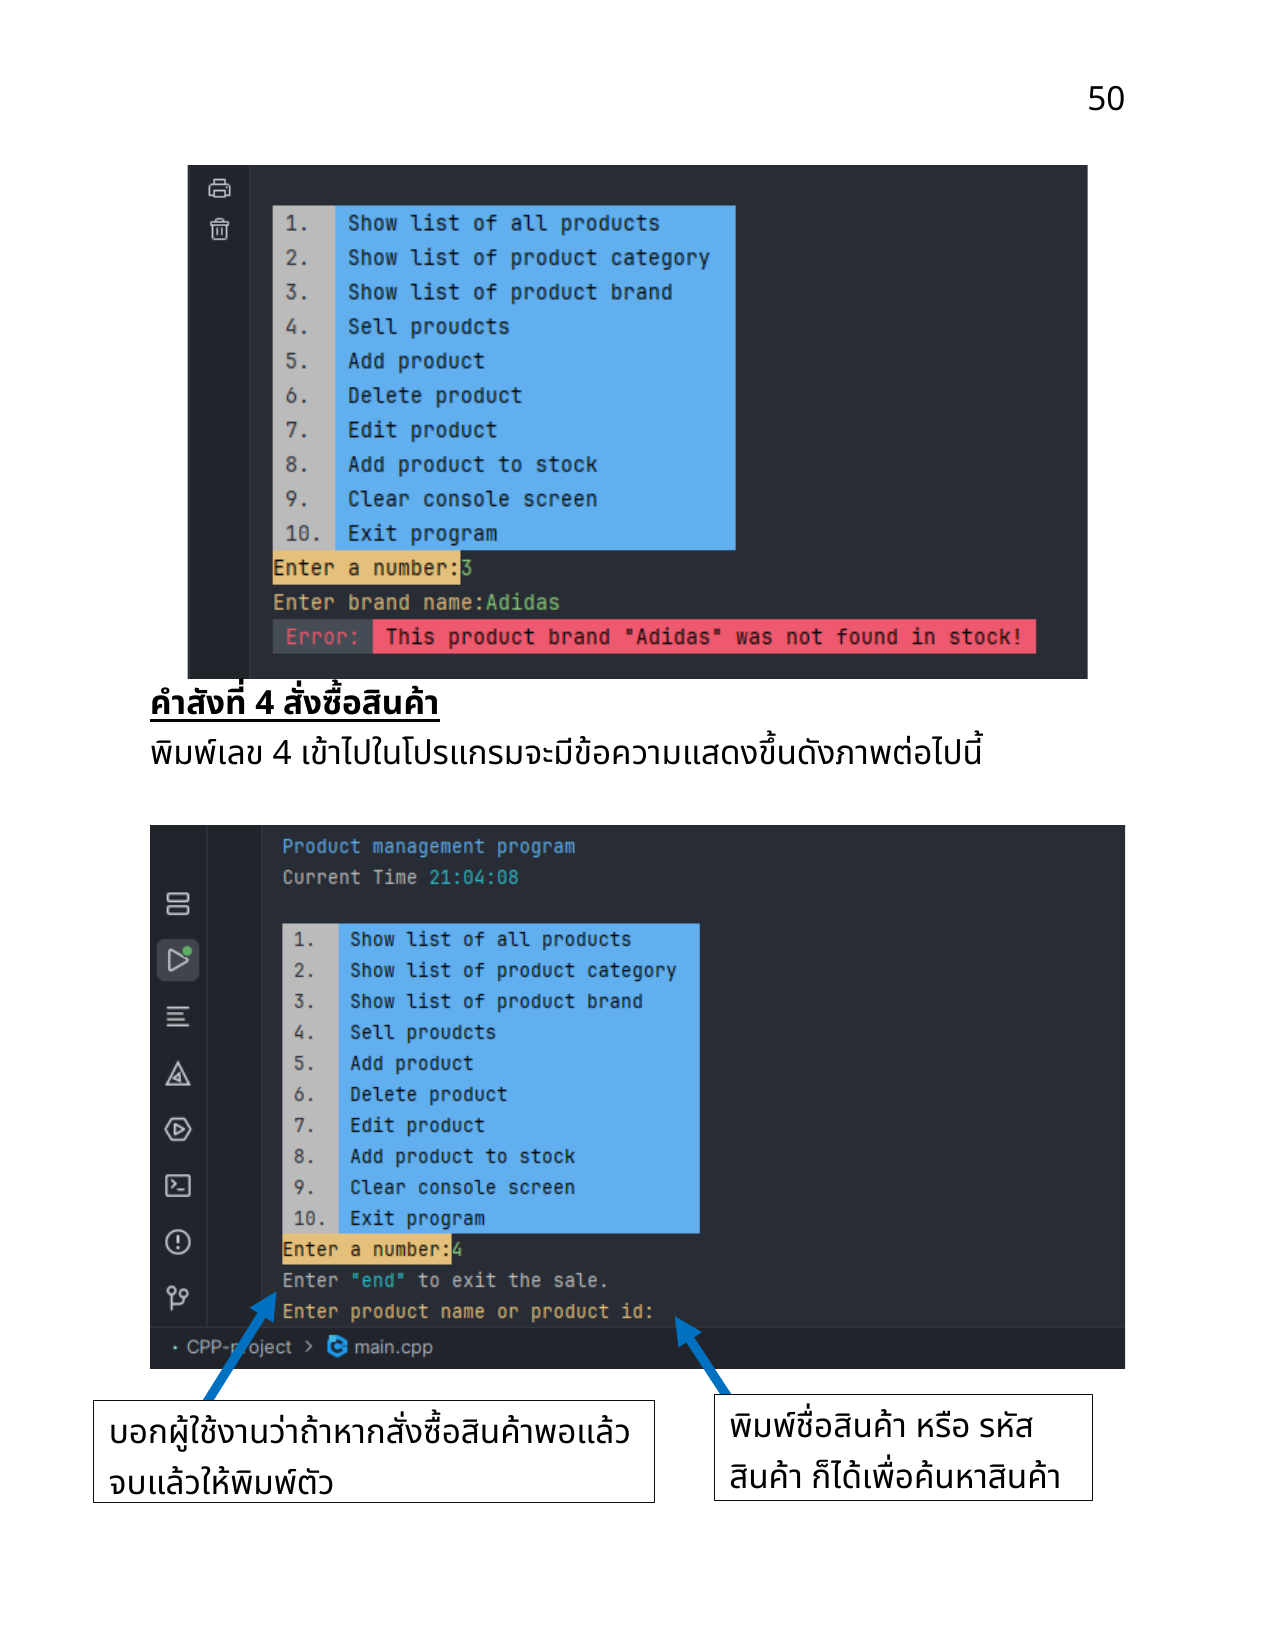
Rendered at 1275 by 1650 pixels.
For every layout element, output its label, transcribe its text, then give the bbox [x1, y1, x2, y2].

picture [187, 165, 1088, 679]
picture [150, 825, 1125, 1369]
text คำสังที่ 4 สั่งซื้อสินค้า [150, 678, 1125, 729]
text พิมพ์เลข 4 เข้าไปในโปรแกรมจะมีข้อความแสดงขึ้นดังภาพต่อไปนี้ [150, 729, 1125, 780]
